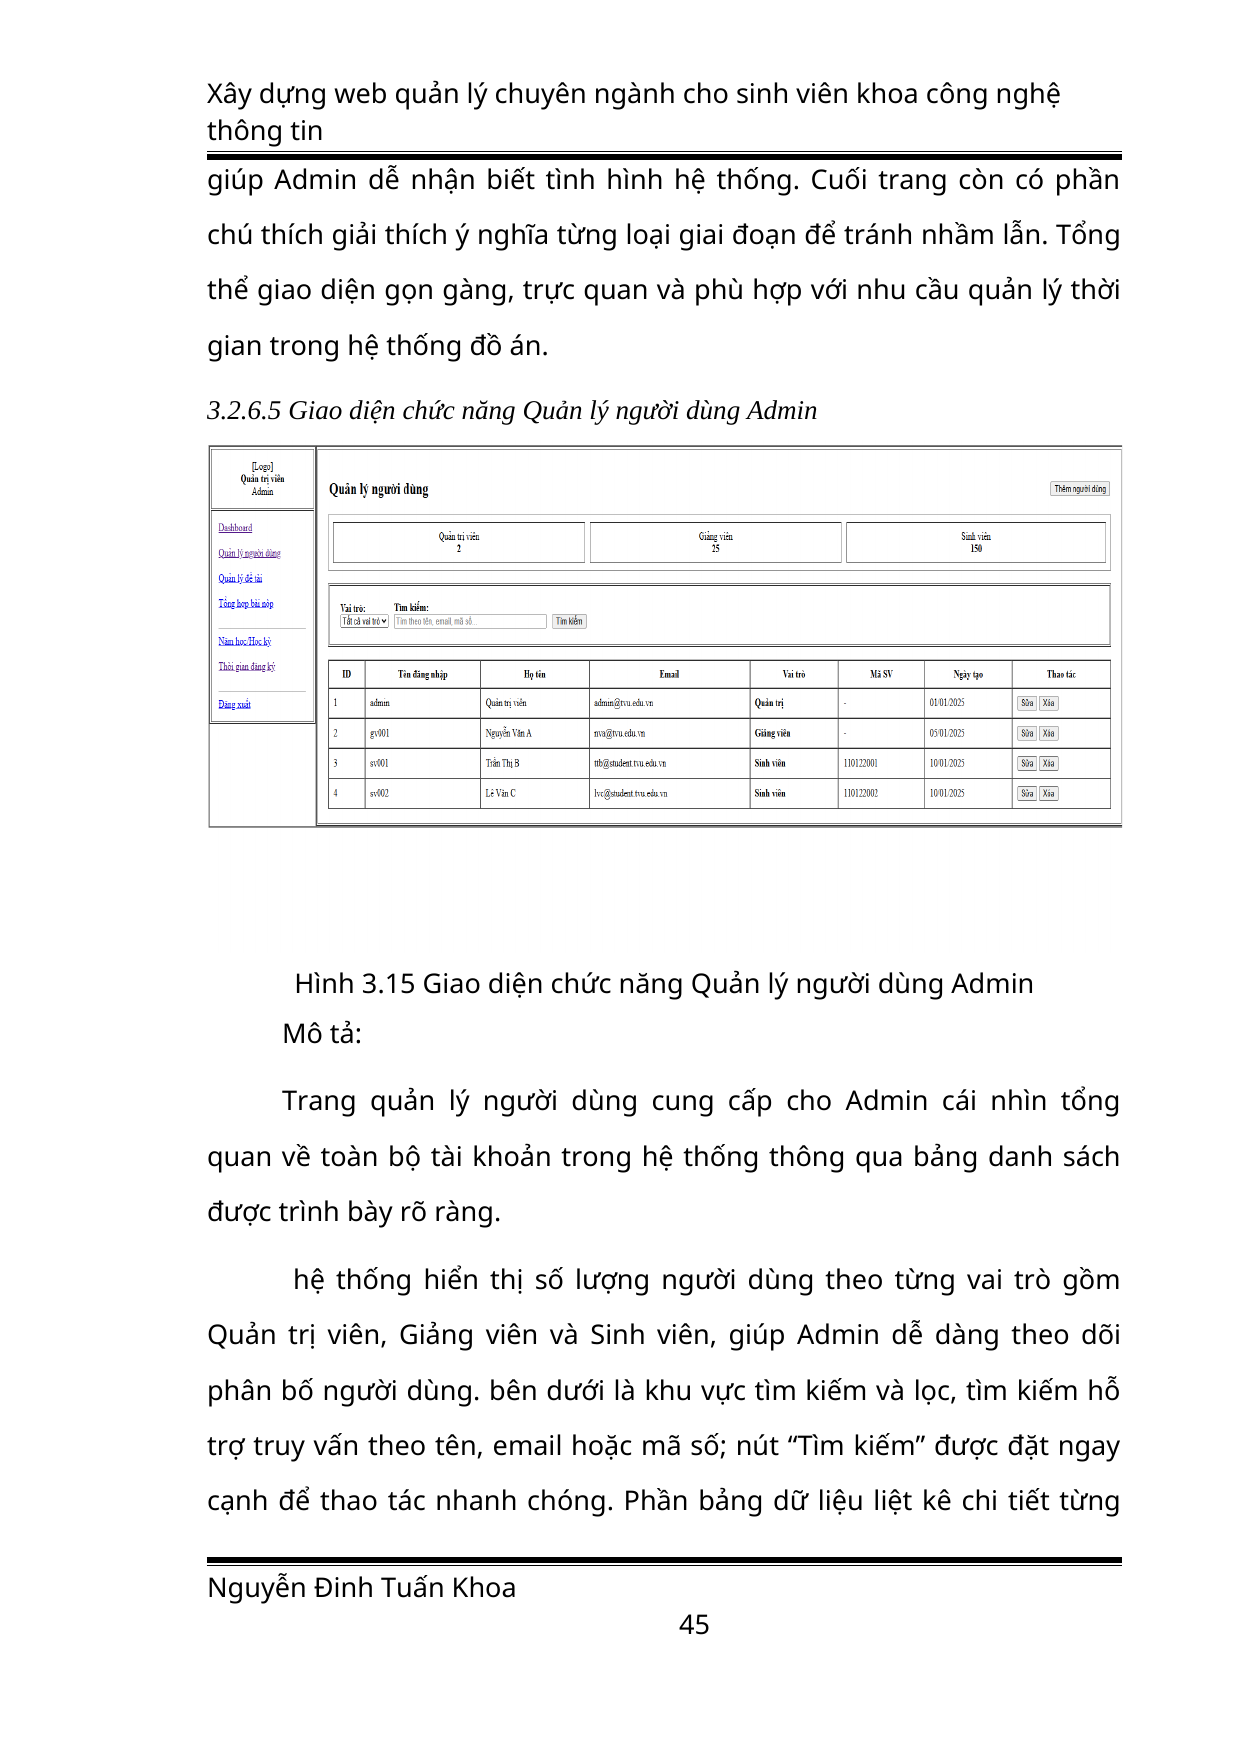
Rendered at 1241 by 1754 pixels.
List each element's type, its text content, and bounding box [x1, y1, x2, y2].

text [207, 160, 1122, 363]
picture [206, 440, 1123, 953]
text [207, 1260, 1122, 1518]
text Trang quản lý người dùng cung cấp cho Admin cái nhìn tổng quan về toàn bộ tài khoản trong hệ thống thông qua bảng danh sách được trình bày rõ ràng. [207, 1082, 1122, 1229]
subtitle Giao diện chức năng Quản lý người dùng Admin [207, 394, 1122, 425]
text Mô tả: [207, 1014, 1122, 1051]
